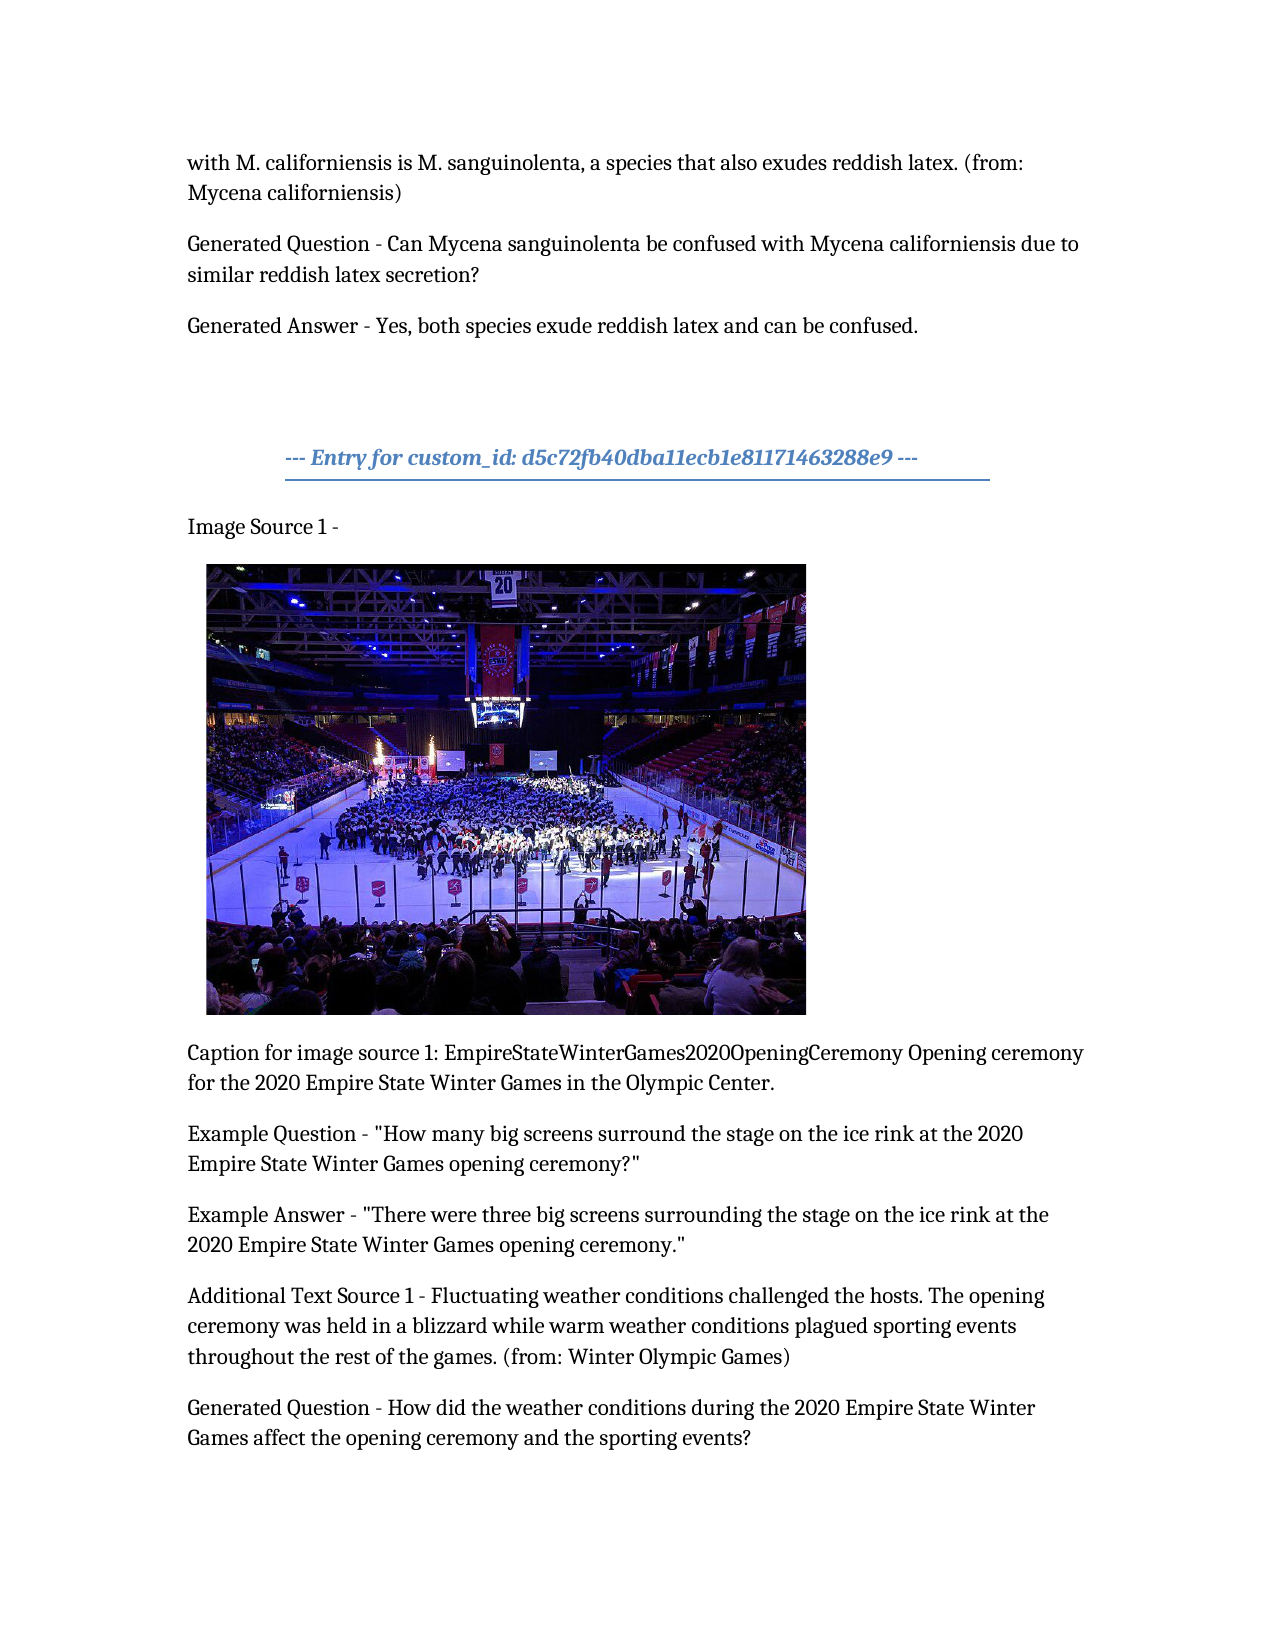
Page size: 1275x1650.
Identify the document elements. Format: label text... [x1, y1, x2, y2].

text Caption for image source 1: EmpireStateWinterGames2020OpeningCeremony Opening ceremony for the 2020 Empire State Winter Games in the Olympic Center. [187, 1039, 1087, 1096]
picture [206, 564, 807, 1015]
text Image Source 1 - [187, 513, 1087, 540]
text --- Entry for custom_id: d5c72fb40dba11ecb1e81171463288e9 --- [285, 445, 990, 479]
text Generated Question - How did the weather conditions during the 2020 Empire State Winter Games affect the opening ceremony and the sporting events? [187, 1394, 1087, 1451]
text Generated Answer - Yes, both species exude reddish latex and can be confused. [187, 312, 1087, 339]
text Generated Question - Can Mycena sanguinolenta be confused with Mycena californiensis due to similar reddish latex secretion? [187, 231, 1087, 288]
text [187, 150, 1087, 207]
text Additional Text Source 1 - Fluctuating weather conditions challenged the hosts. The opening ceremony was held in a blizzard while warm weather conditions plagued sporting events throughout the rest of the games. (from: Winter Olympic Games) [187, 1283, 1087, 1370]
text Example Answer - "There were three big screens surrounding the stage on the ice rink at the 2020 Empire State Winter Games opening ceremony." [187, 1202, 1087, 1258]
text Example Question - "How many big screens surround the stage on the ice rink at the 2020 Empire State Winter Games opening ceremony?" [187, 1121, 1087, 1177]
